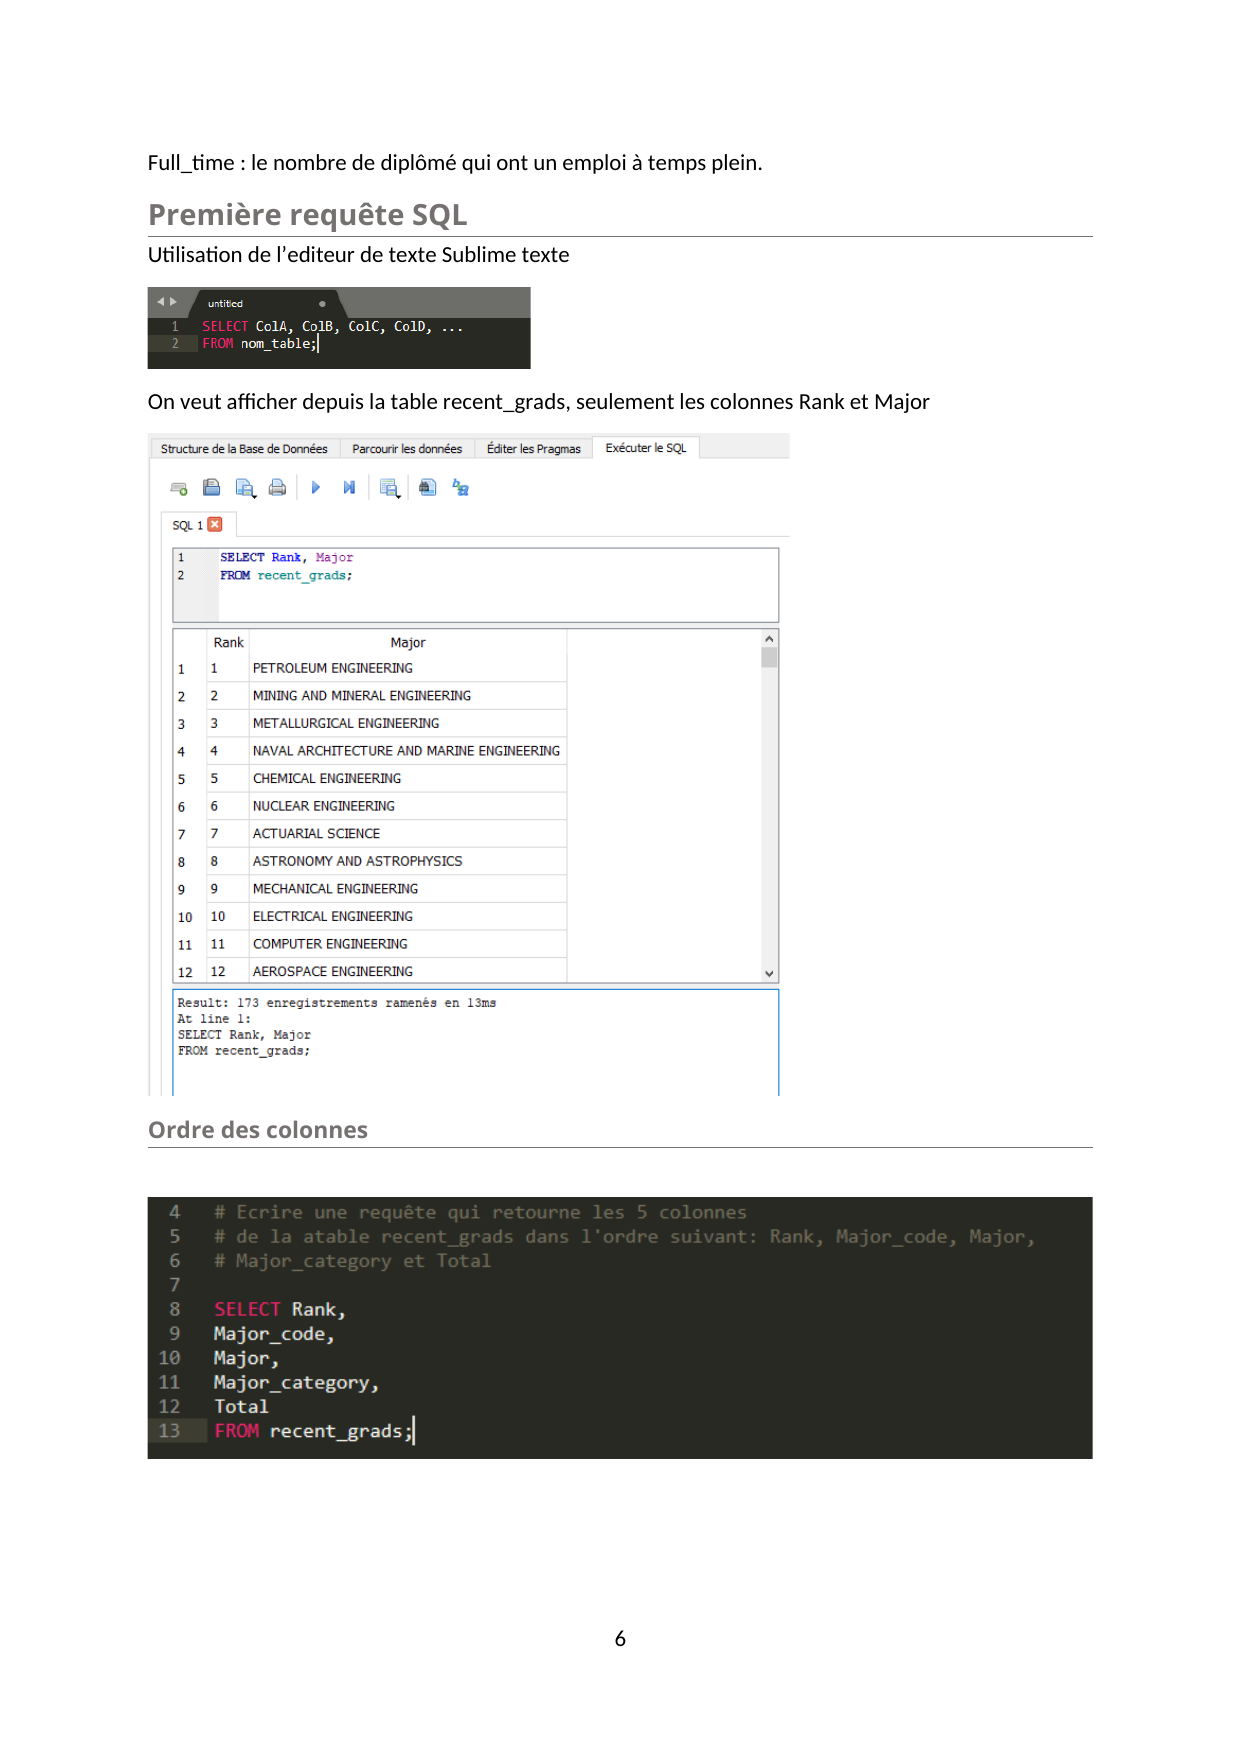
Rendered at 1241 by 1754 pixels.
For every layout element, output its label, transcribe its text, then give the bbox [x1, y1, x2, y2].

text On veut afficher depuis la table recent_grads, seulement les colonnes Rank et Major [148, 387, 1093, 415]
text Utilisation de l’editeur de texte Sublime texte [148, 240, 1093, 268]
subtitle Ordre des colonnes [148, 1114, 1093, 1147]
subtitle Première requête SQL [148, 194, 1093, 236]
text Full_time : le nombre de diplômé qui ont un emploi à temps plein. [148, 148, 1093, 176]
picture [147, 287, 531, 369]
picture [147, 433, 790, 1096]
picture [147, 1197, 1093, 1459]
